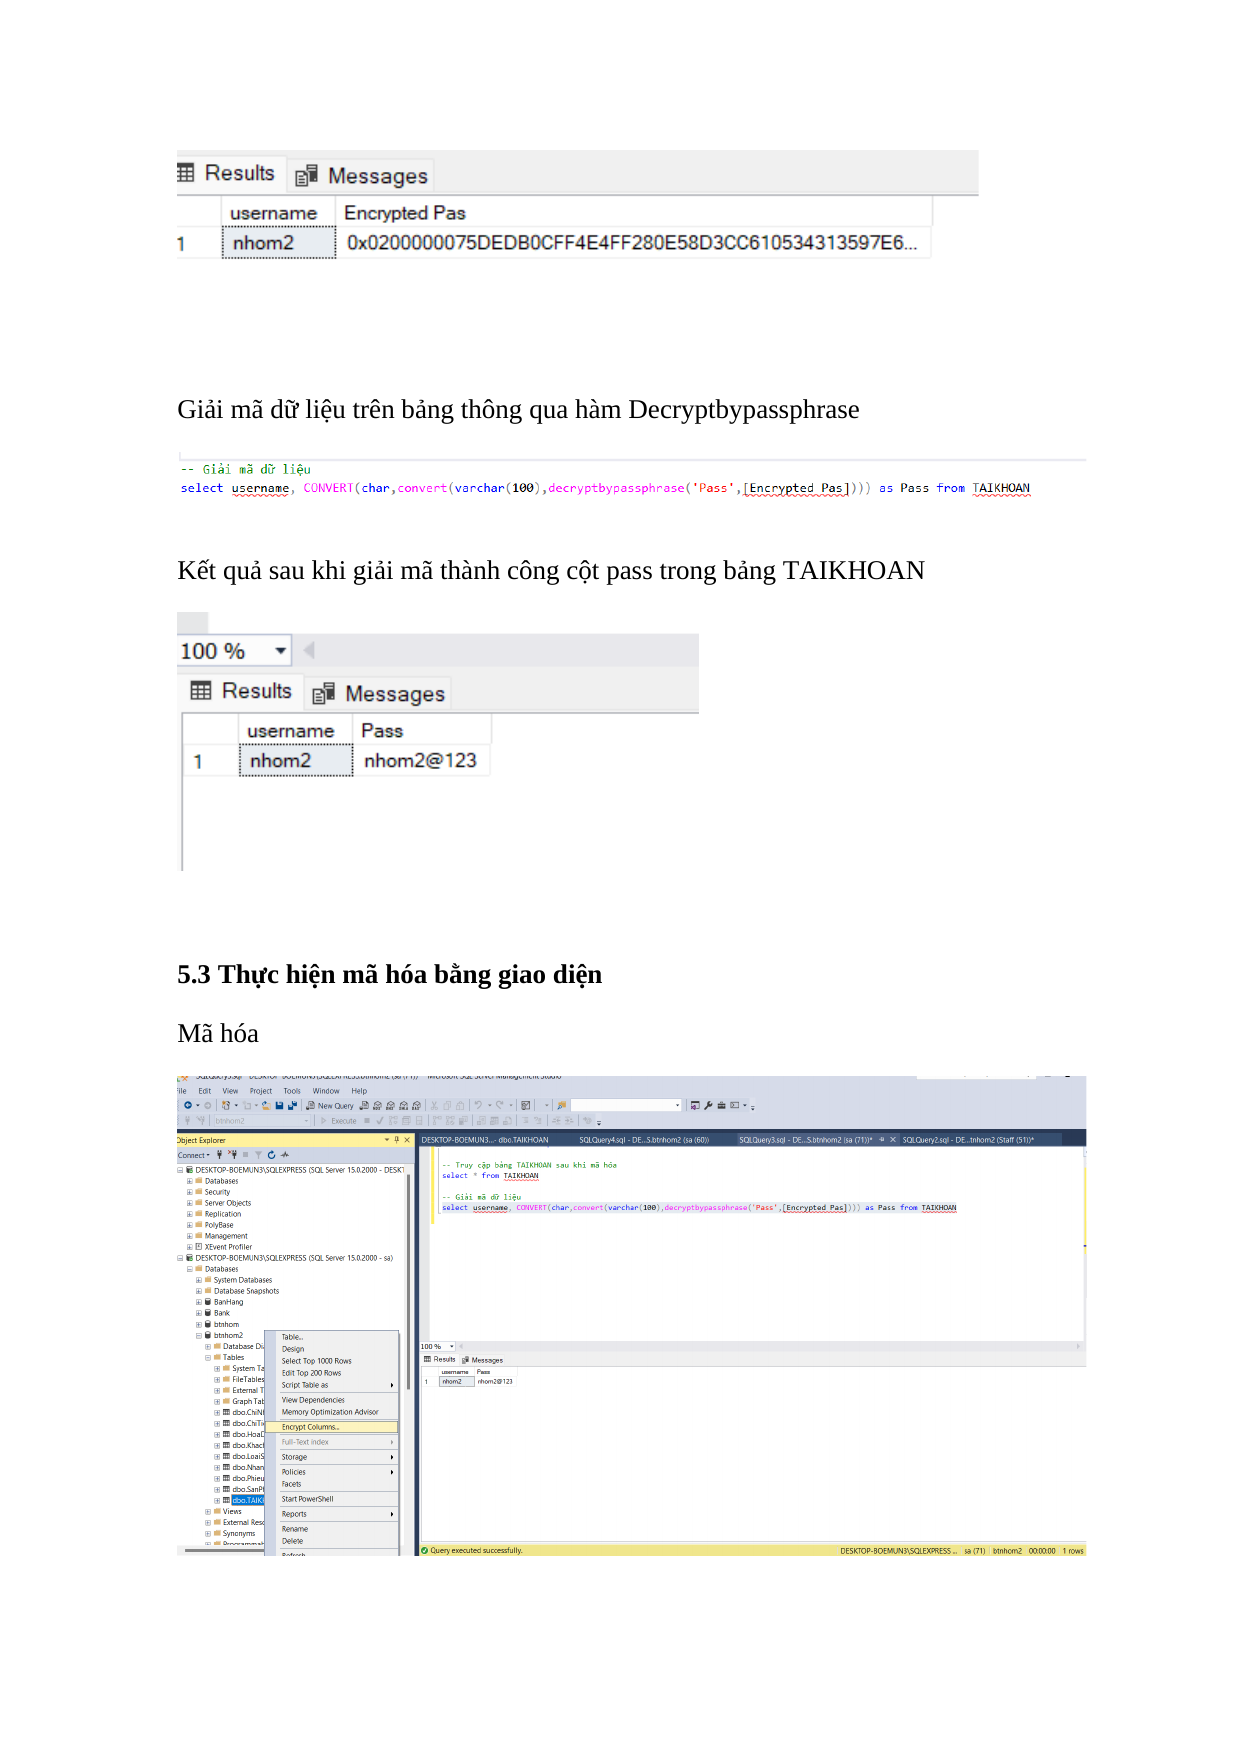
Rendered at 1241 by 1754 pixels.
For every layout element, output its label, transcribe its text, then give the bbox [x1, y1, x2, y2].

picture [177, 1076, 1087, 1556]
text Kết quả sau khi giải mã thành công cột pass trong bảng TAIKHOAN [177, 554, 1090, 585]
text Giải mã dữ liệu trên bảng thông qua hàm Decryptbypassphrase [177, 394, 1090, 425]
picture [177, 150, 979, 366]
picture [177, 612, 699, 871]
text Mã hóa [177, 1017, 1090, 1048]
picture [177, 452, 1087, 526]
subtitle 5.3 Thực hiện mã hóa bằng giao diện [177, 958, 1090, 989]
